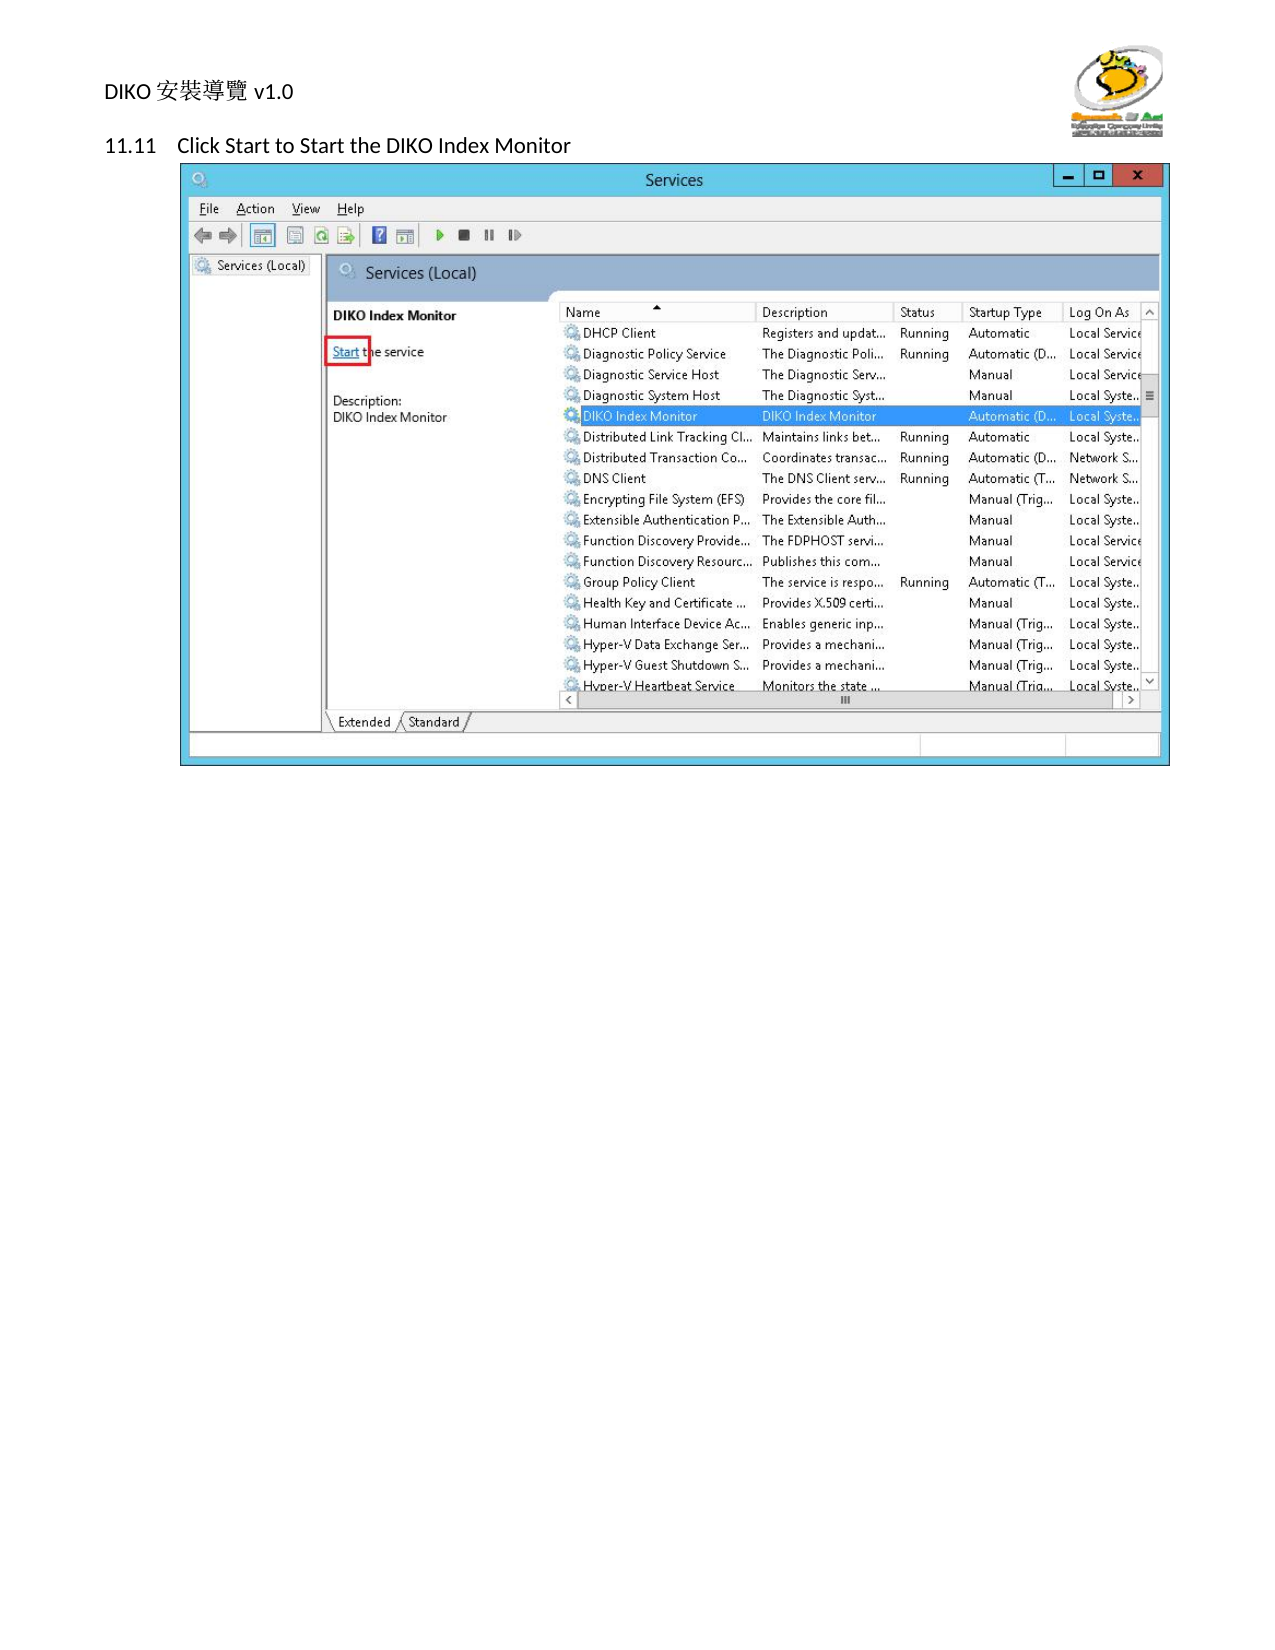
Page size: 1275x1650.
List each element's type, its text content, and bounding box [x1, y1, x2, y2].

picture [1068, 42, 1163, 137]
picture [180, 163, 1170, 766]
text 11.11 Click Start to Start the DIKO Index Monitor [104, 131, 1125, 159]
text DIKO 安裝導覽 v1.0 [104, 73, 1125, 106]
